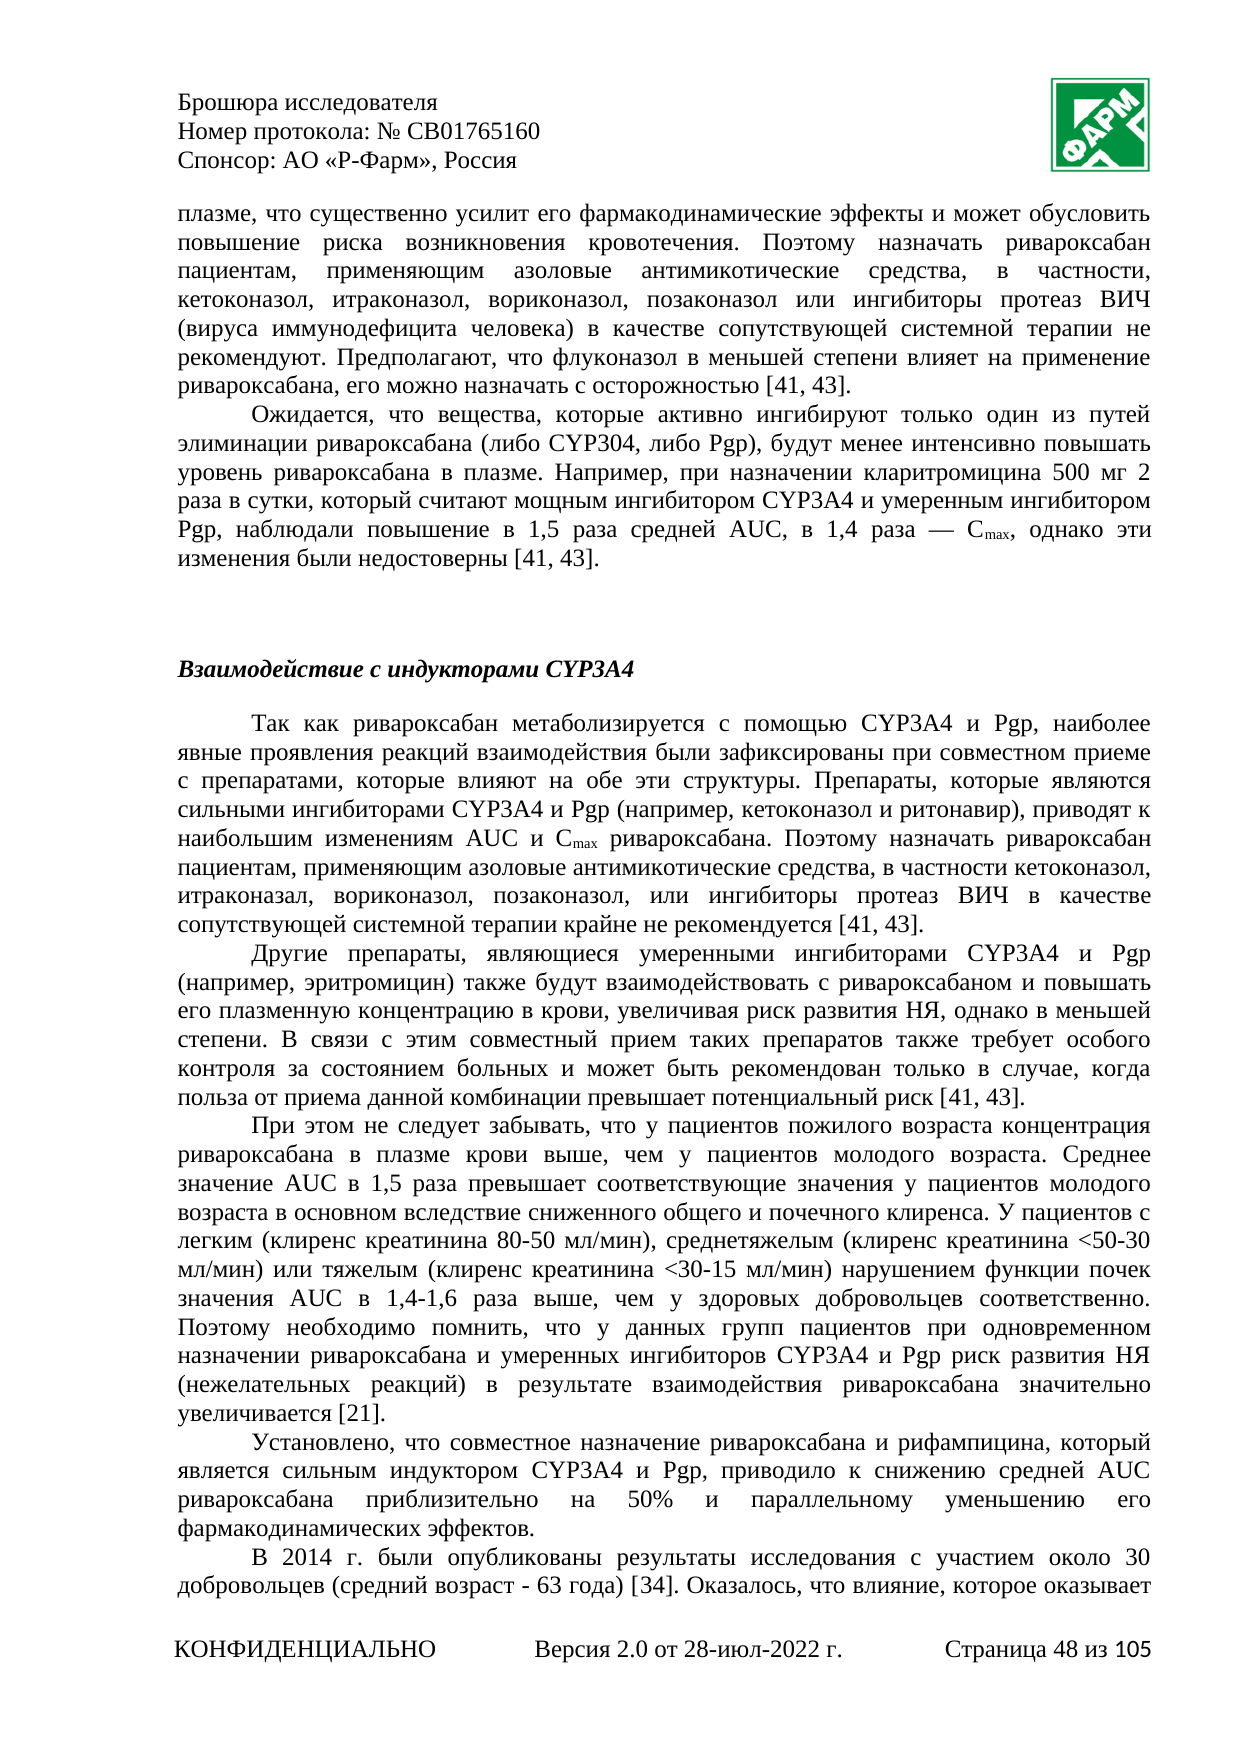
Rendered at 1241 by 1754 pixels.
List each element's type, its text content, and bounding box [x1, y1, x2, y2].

text Ожидается, что вещества, которые активно ингибируют только один из путей элиминации ривароксабана (либо CYP304, либо Рgp), будут менее интенсивно повышать уровень ривароксабана в плазме. Например, при назначении кларитромицина 500 мг 2 раза в сутки, который считают мощным ингибитором CYP3A4 и умеренным ингибитором Pgp, наблюдали повышение в 1,5 раза средней AUC, в 1,4 раза — Cmax, однако эти изменения были недостоверны [41, 43]. [177, 399, 1152, 572]
text Так как ривароксабан метаболизируется с помощью CYP3A4 и Рgp, наиболее явные проявления реакций взаимодействия были зафиксированы при совместном приеме с препаратами, которые влияют на обе эти структуры. Препараты, которые являются сильными ингибиторами CYP3A4 и Рgp (например, кетоконазол и ритонавир), приводят к наибольшим изменениям AUC и Cmax ривароксабана. Поэтому назначать ривароксабан пациентам, применяющим азоловые антимикотические средства, в частности кетоконазол, итраконазал, вориконазол, позаконазол, или ингибиторы протеаз ВИЧ в качестве сопутствующей системной терапии крайне не рекомендуется [41, 43]. [177, 708, 1152, 938]
text При этом не следует забывать, что у пациентов пожилого возраста концентрация ривароксабана в плазме крови выше, чем у пациентов молодого возраста. Среднее значение AUC в 1,5 раза превышает соответствующие значения у пациентов молодого возраста в основном вследствие сниженного общего и почечного клиренса. У пациентов с легким (клиренс креатинина 80-50 мл/мин), среднетяжелым (клиренс креатинина <50-30 мл/мин) или тяжелым (клиренс креатинина <30-15 мл/мин) нарушением функции почек значения AUC в 1,4-1,6 раза выше, чем у здоровых добровольцев соответственно. Поэтому необходимо помнить, что у данных групп пациентов при одновременном назначении ривароксабана и умеренных ингибиторов CYP3A4 и Рgp риск развития НЯ (нежелательных реакций) в результате взаимодействия ривароксабана значительно увеличивается [21]. [177, 1111, 1152, 1427]
text Взаимодействие с индукторами CYP3A4 [177, 654, 1152, 683]
text Другие препараты, являющиеся умеренными ингибиторами CYP3A4 и Рgp (например, эритромицин) также будут взаимодействовать с ривароксабаном и повышать его плазменную концентрацию в крови, увеличивая риск развития НЯ, однако в меньшей степени. В связи с этим совместный прием таких препаратов также требует особого контроля за состоянием больных и может быть рекомендован только в случае, когда польза от приема данной комбинации превышает потенциальный риск [41, 43]. [177, 938, 1152, 1111]
text Установлено, что совместное назначение ривароксабана и рифампицина, который является сильным индуктором CYP3A4 и Рgp, приводило к снижению средней AUC ривароксабана приблизительно на 50% и параллельному уменьшению его фармакодинамических эффектов. [177, 1427, 1152, 1542]
picture [1046, 73, 1152, 174]
